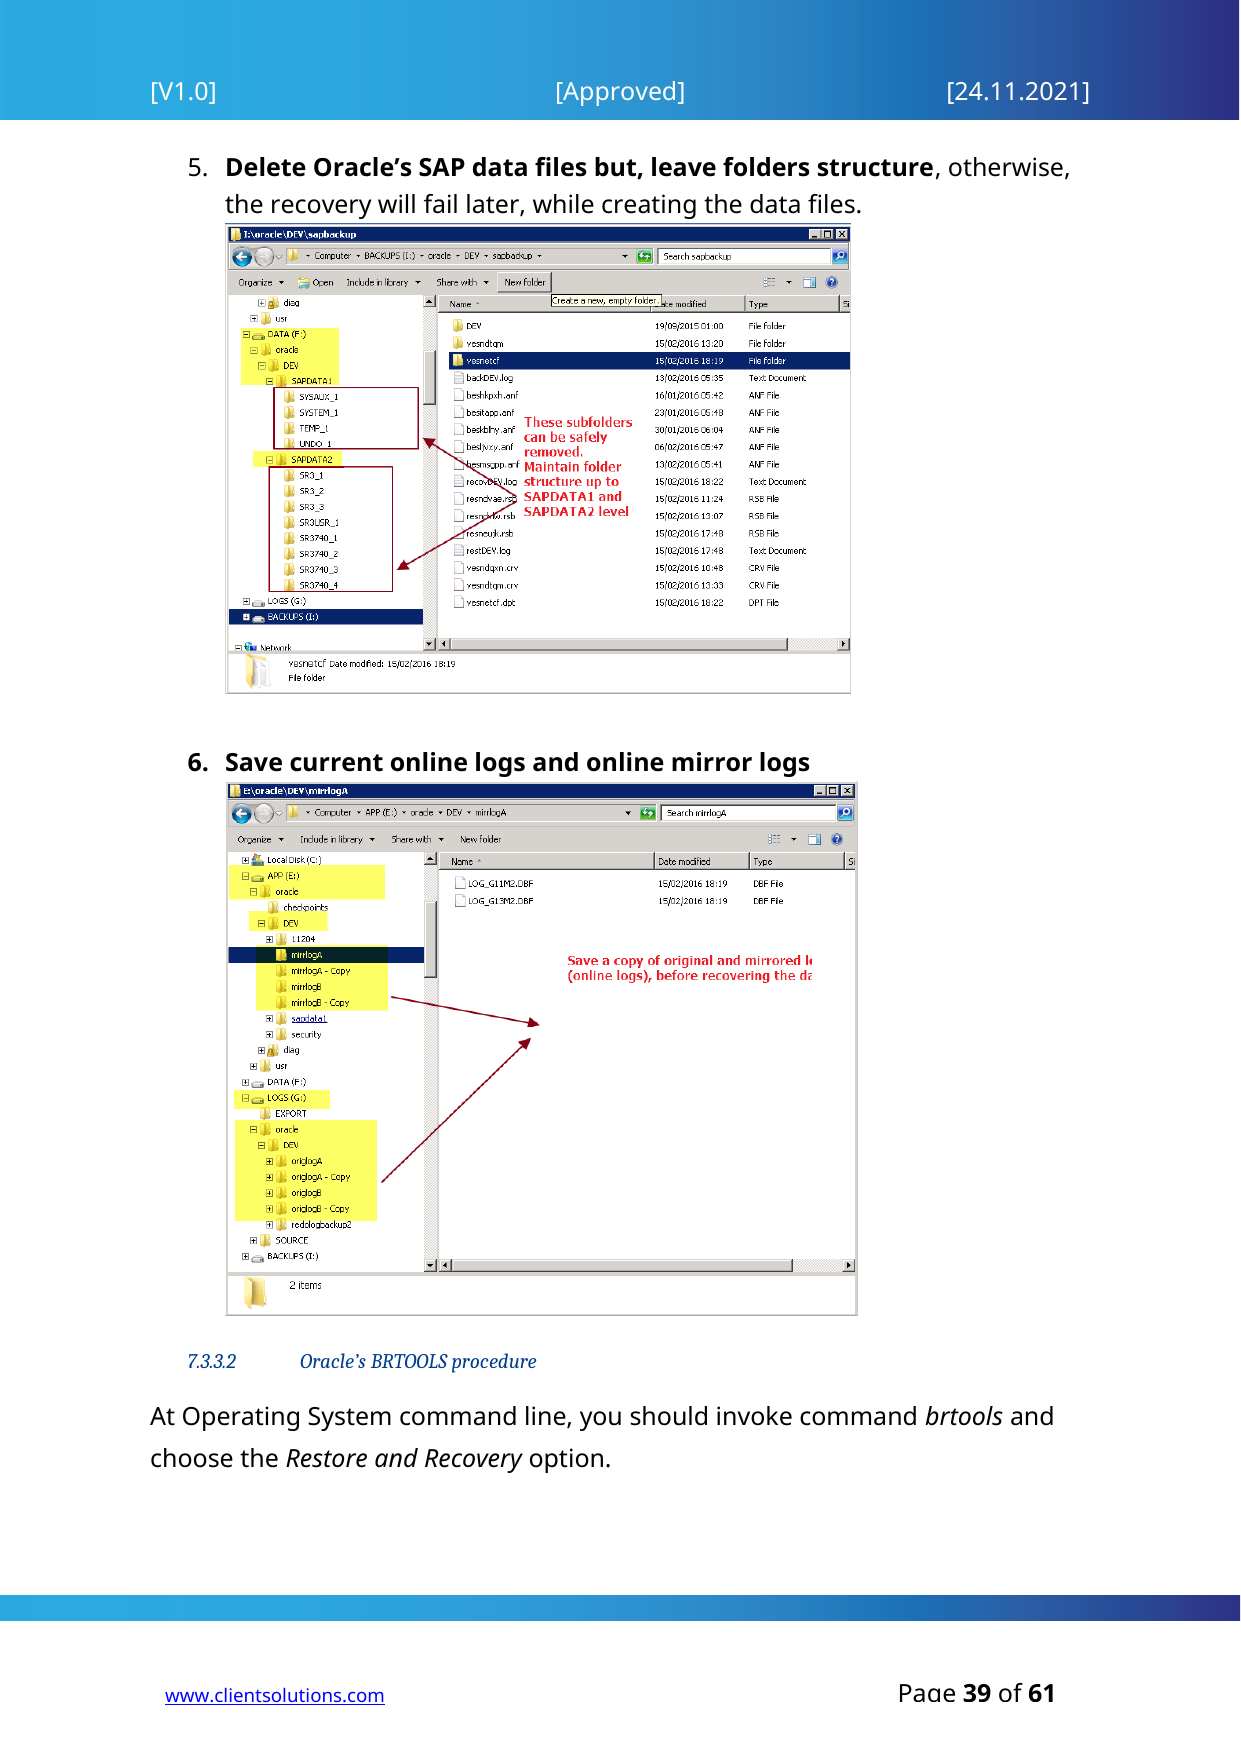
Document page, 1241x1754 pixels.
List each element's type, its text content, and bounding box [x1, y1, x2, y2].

picture [225, 223, 851, 694]
picture [0, 1595, 1241, 1621]
subtitle Oracle’s BRTOOLS procedure [187, 1349, 1090, 1373]
list Delete Oracle’s SAP data files but, leave folders structure, otherwise, the recovery will fail later, while creating the data files. [187, 150, 1090, 221]
list Save current online logs and online mirror logs [187, 745, 1090, 779]
picture [0, 0, 1240, 120]
text At Operating System command line, you should invoke command brtools and choose the Restore and Recovery option. [150, 1398, 1090, 1475]
picture [225, 781, 858, 1316]
